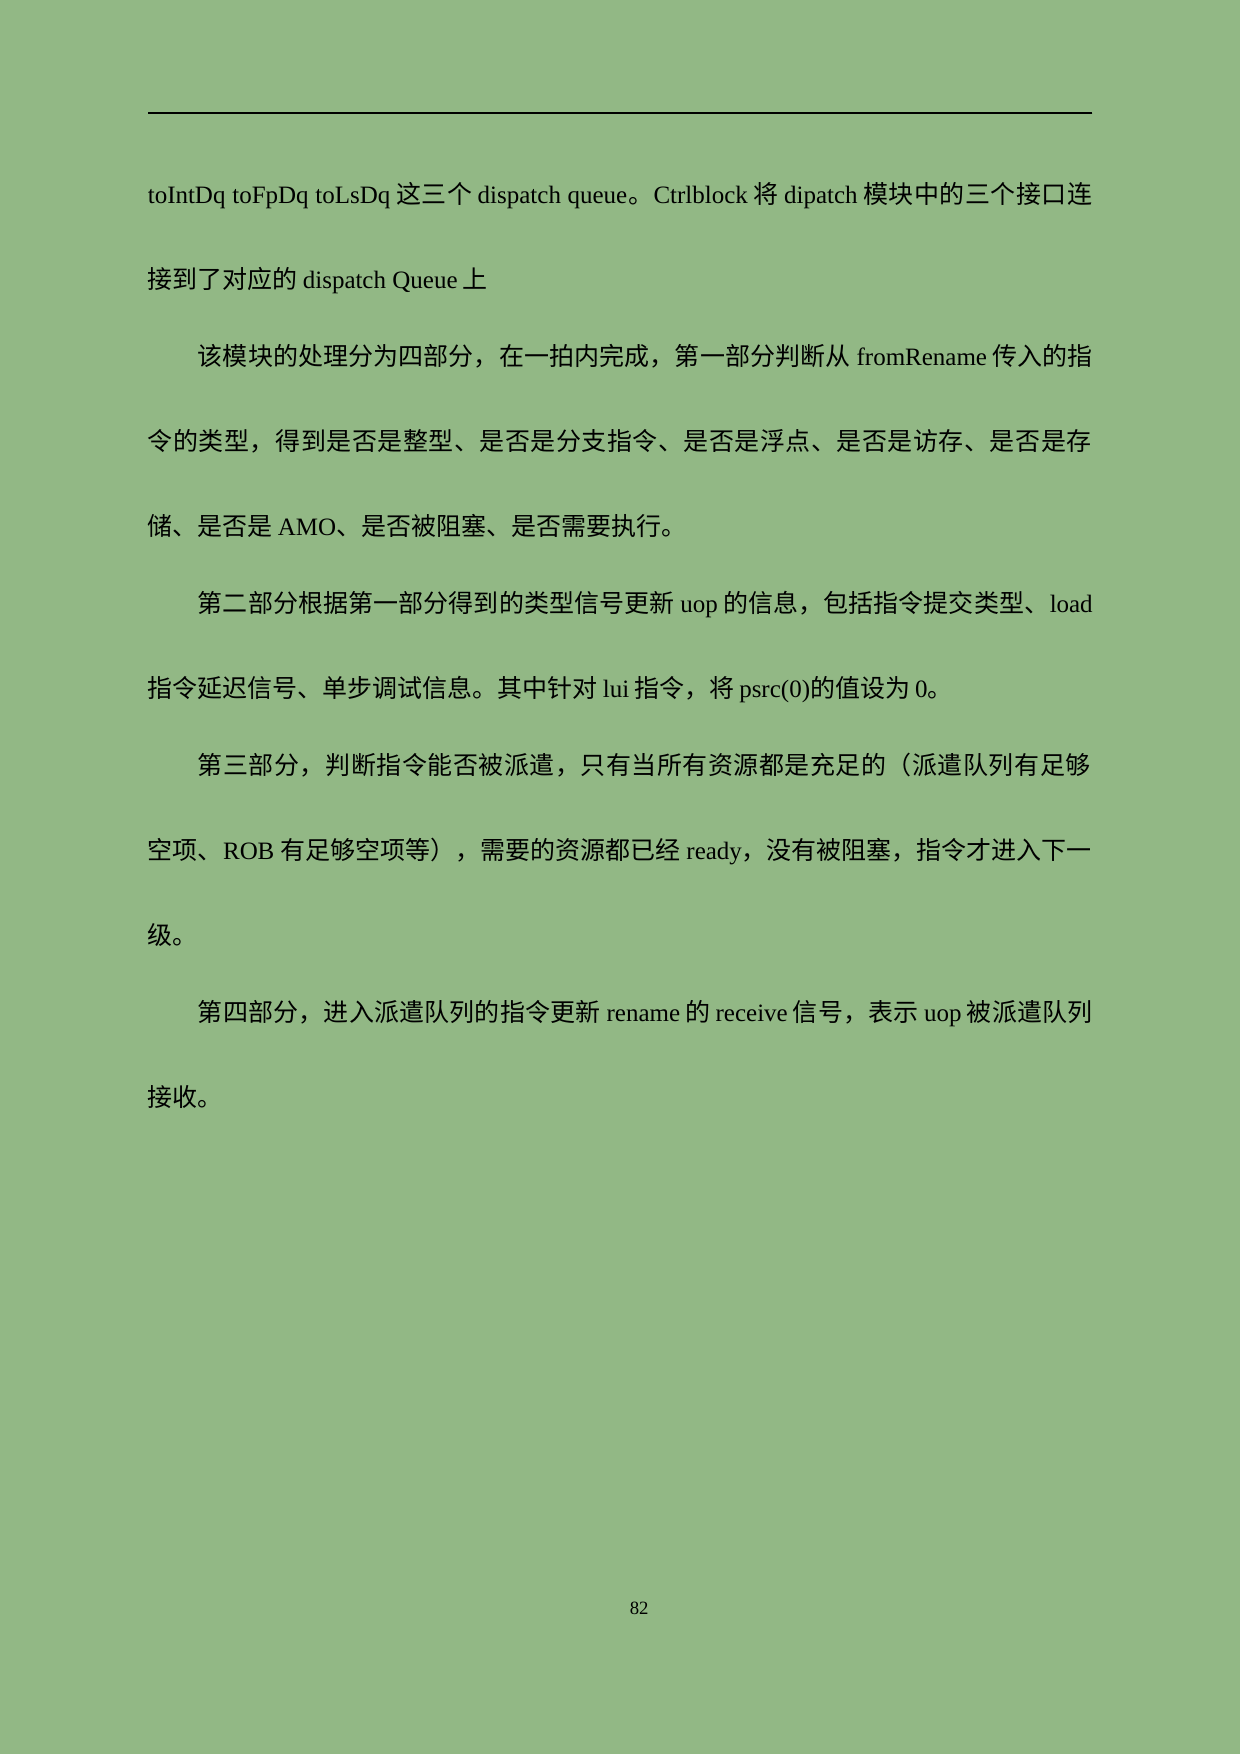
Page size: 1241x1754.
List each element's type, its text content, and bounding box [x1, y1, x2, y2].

text 第四部分，进入派遣队列的指令更新rename的receive信号，表示uop被派遣队列接收。 [148, 976, 1092, 1129]
text 第二部分根据第一部分得到的类型信号更新uop的信息，包括指令提交类型、load指令延迟信号、单步调试信息。其中针对lui指令，将psrc(0)的值设为0。 [148, 568, 1092, 721]
text 第三部分，判断指令能否被派遣，只有当所有资源都是充足的（派遣队列有足够空项、ROB 有足够空项等），需要的资源都已经ready，没有被阻塞，指令才进入下一级。 [148, 730, 1092, 967]
text 该模块的处理分为四部分，在一拍内完成，第一部分判断从fromRename传入的指令的类型，得到是否是整型、是否是分支指令、是否是浮点、是否是访存、是否是存储、是否是AMO、是否被阻塞、是否需要执行。 [148, 321, 1092, 559]
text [148, 159, 1092, 312]
